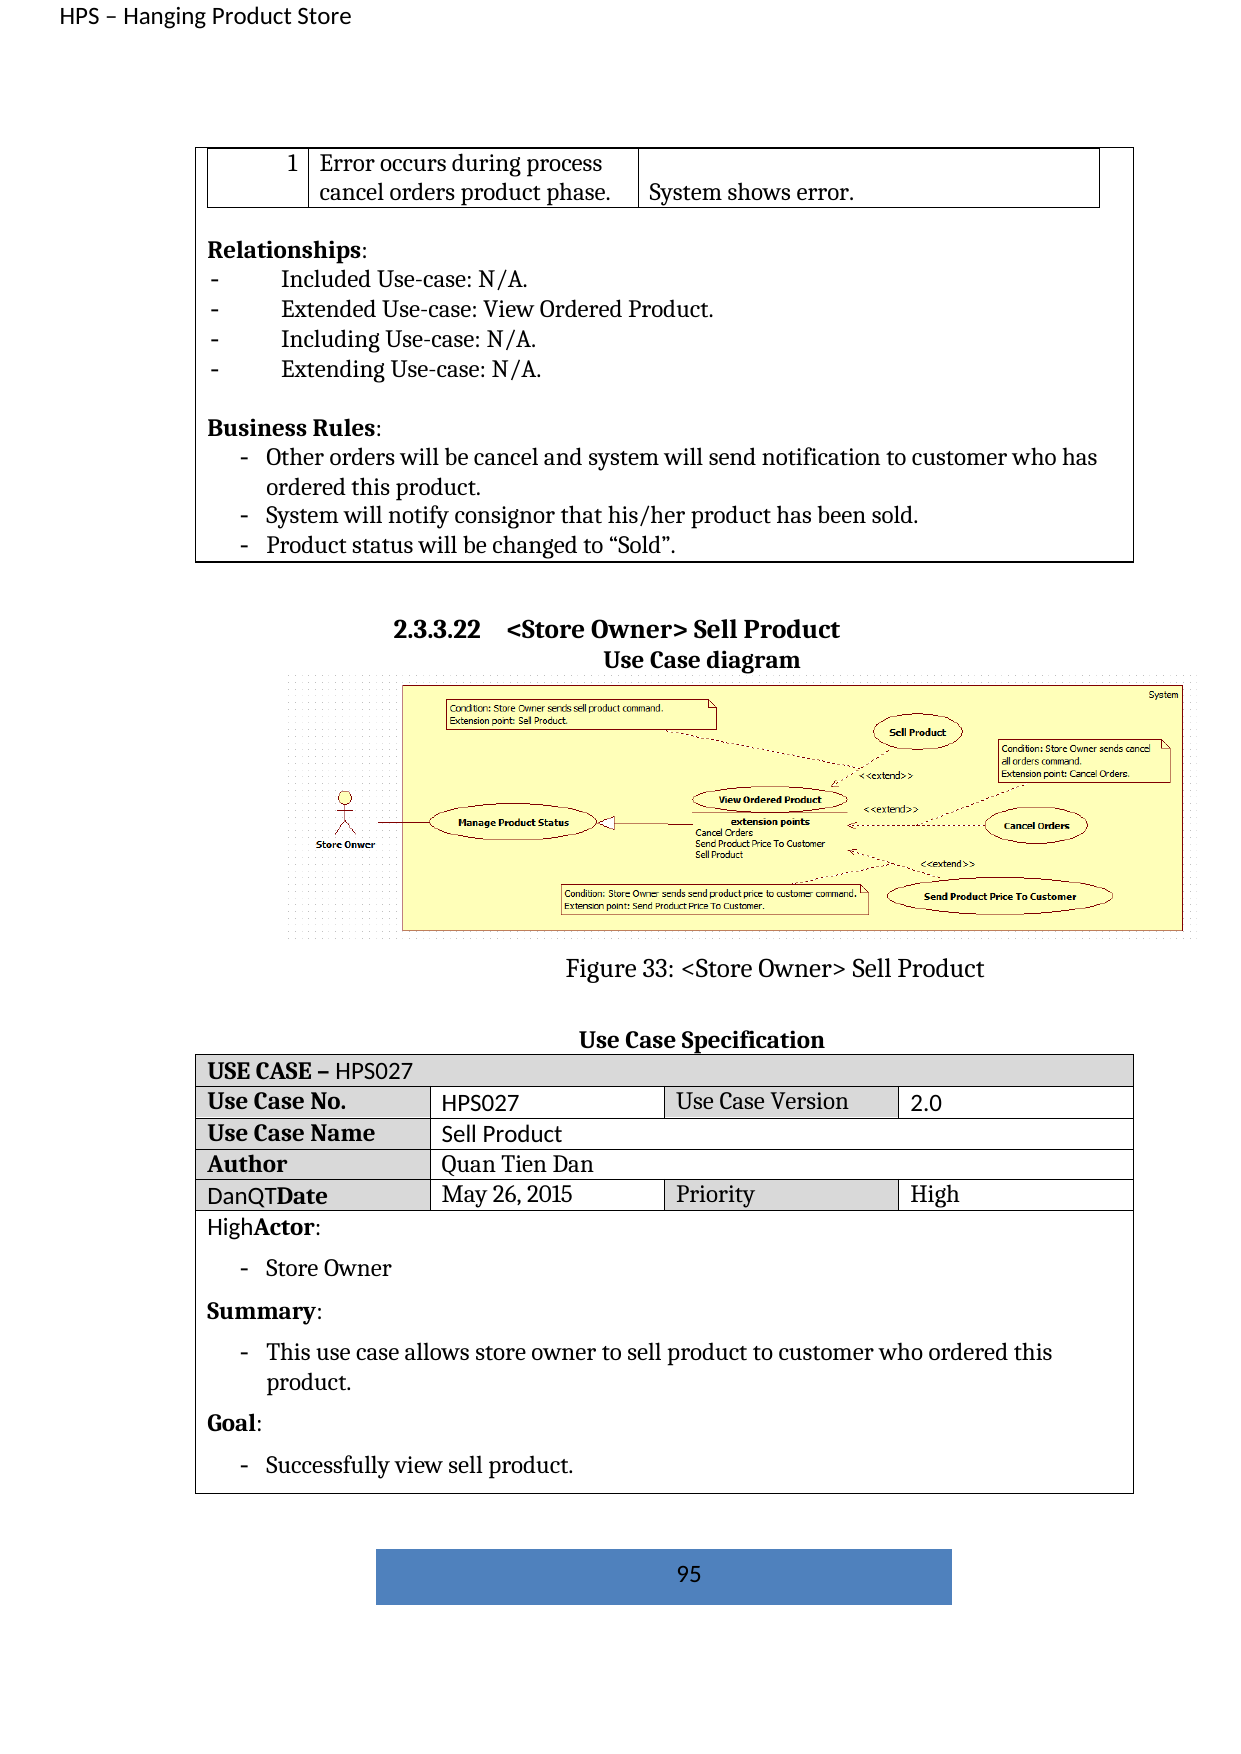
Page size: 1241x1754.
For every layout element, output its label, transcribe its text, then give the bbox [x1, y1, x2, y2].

table_cell Use Case Version [665, 1087, 898, 1117]
list Use Case diagram [282, 646, 1122, 674]
table_cell Author [196, 1150, 430, 1179]
list Use Case Specification [282, 1026, 1122, 1054]
table_header USE CASE – [196, 1055, 1133, 1086]
table_cell Use Case Name [196, 1119, 430, 1149]
table_cell Date [196, 1180, 430, 1210]
table_cell Use Case No. [196, 1087, 430, 1117]
picture [282, 674, 1197, 941]
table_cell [196, 148, 1133, 561]
table_cell Priority [665, 1180, 898, 1210]
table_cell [196, 1211, 1133, 1493]
subtitle <Store Owner> Sell Product [393, 614, 1122, 646]
